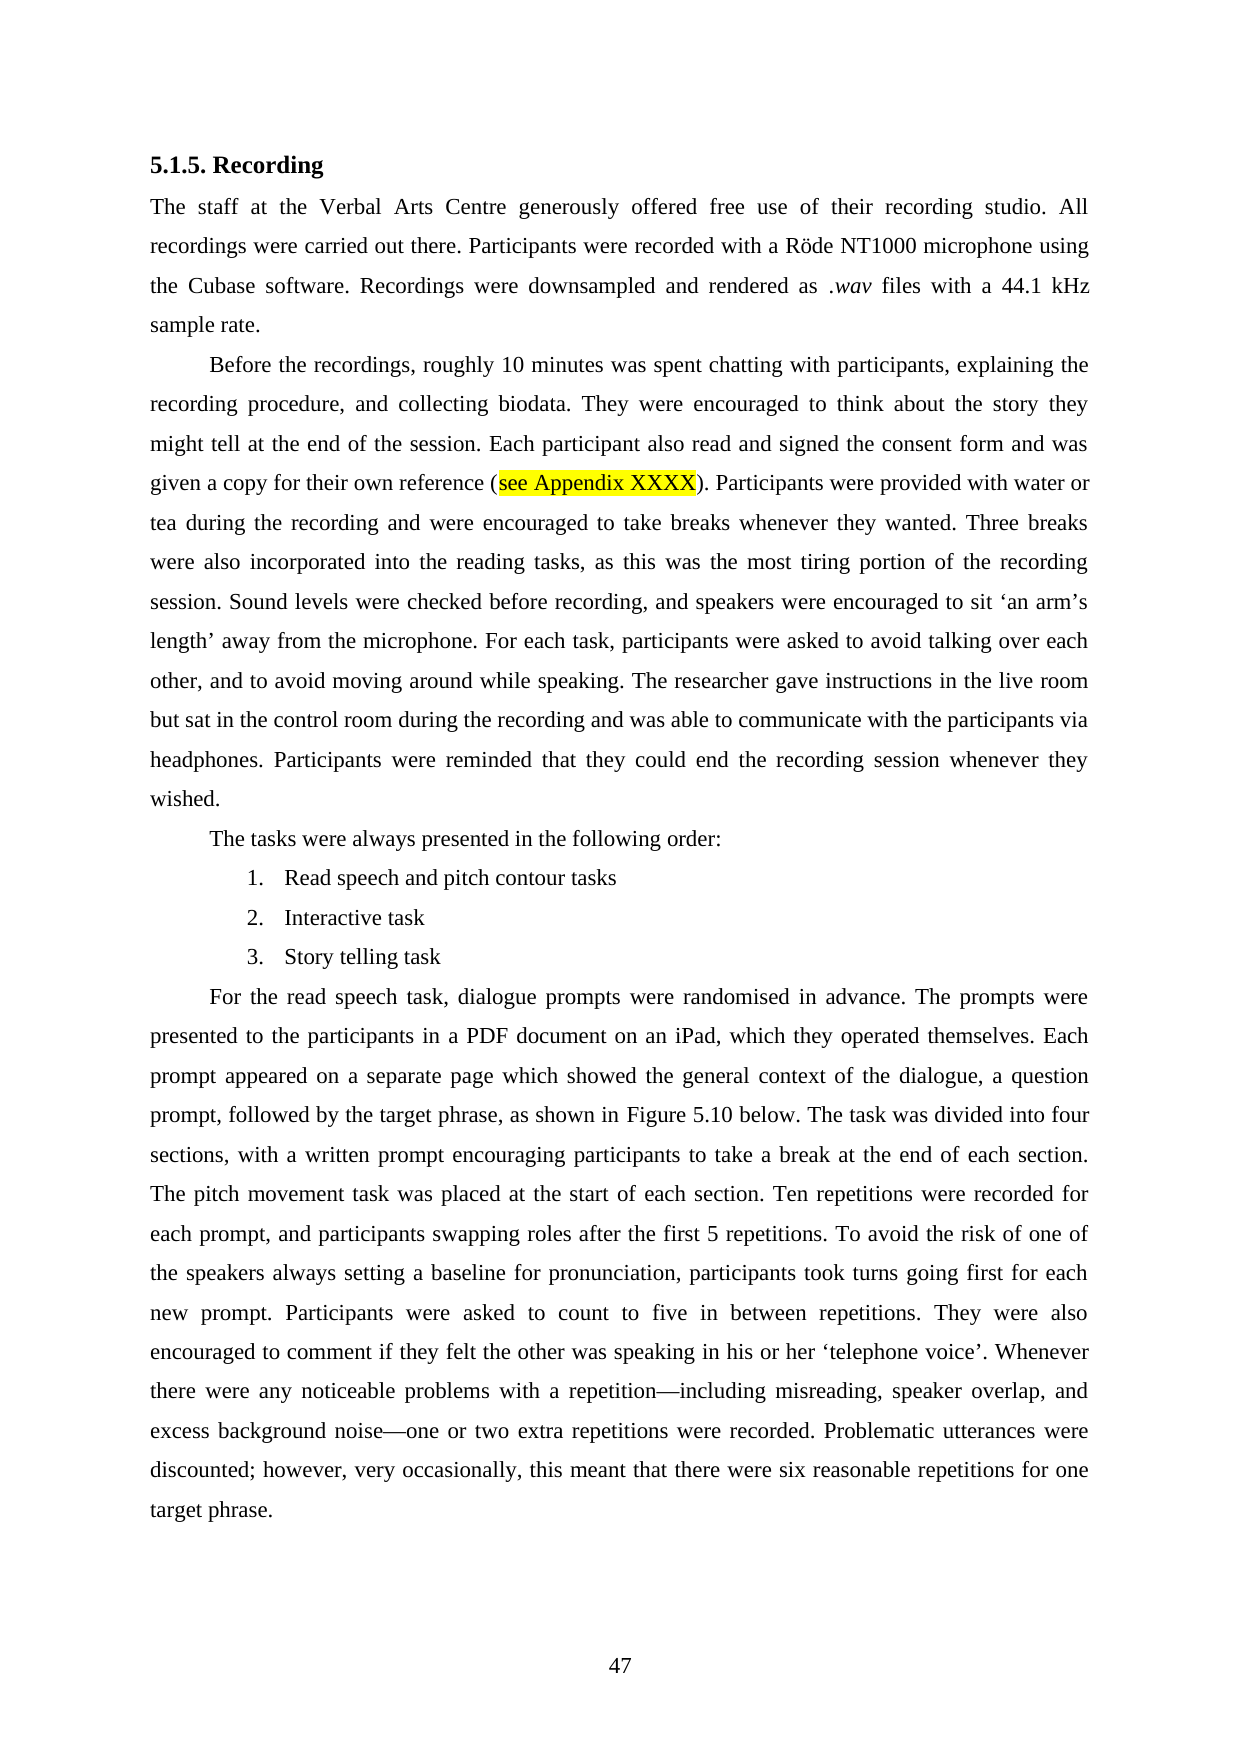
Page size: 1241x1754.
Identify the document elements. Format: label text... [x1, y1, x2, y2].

list Read speech and pitch contour tasks [247, 864, 1090, 891]
text The tasks were always presented in the following order: [150, 825, 1090, 851]
list Story telling task [247, 943, 1090, 969]
text The staff at the Verbal Arts Centre generously offered free use of their recording studio. All recordings were carried out there. Participants were recorded with a Röde NT1000 microphone using the Cubase software. Recordings were downsampled and rendered as .wav files with a 44.1 kHz sample rate. [150, 193, 1090, 338]
subtitle Recording [150, 150, 1090, 179]
list Interactive task [247, 904, 1090, 930]
text Before the recordings, roughly 10 minutes was spent chatting with participants, explaining the recording procedure, and collecting biodata. They were encouraged to think about the story they might tell at the end of the session. Each participant also read and signed the consent form and was given a copy for their own reference (see Appendix XXXX). Participants were provided with water or tea during the recording and were encouraged to take breaks whenever they wanted. Three breaks were also incorporated into the reading tasks, as this was the most tiring portion of the recording session. Sound levels were checked before recording, and speakers were encouraged to sit ‘an arm’s length’ away from the microphone. For each task, participants were asked to avoid talking over each other, and to avoid moving around while speaking. The researcher gave instructions in the live room but sat in the control room during the recording and was able to communicate with the participants via headphones. Participants were reminded that they could end the recording session whenever they wished. [150, 351, 1090, 812]
